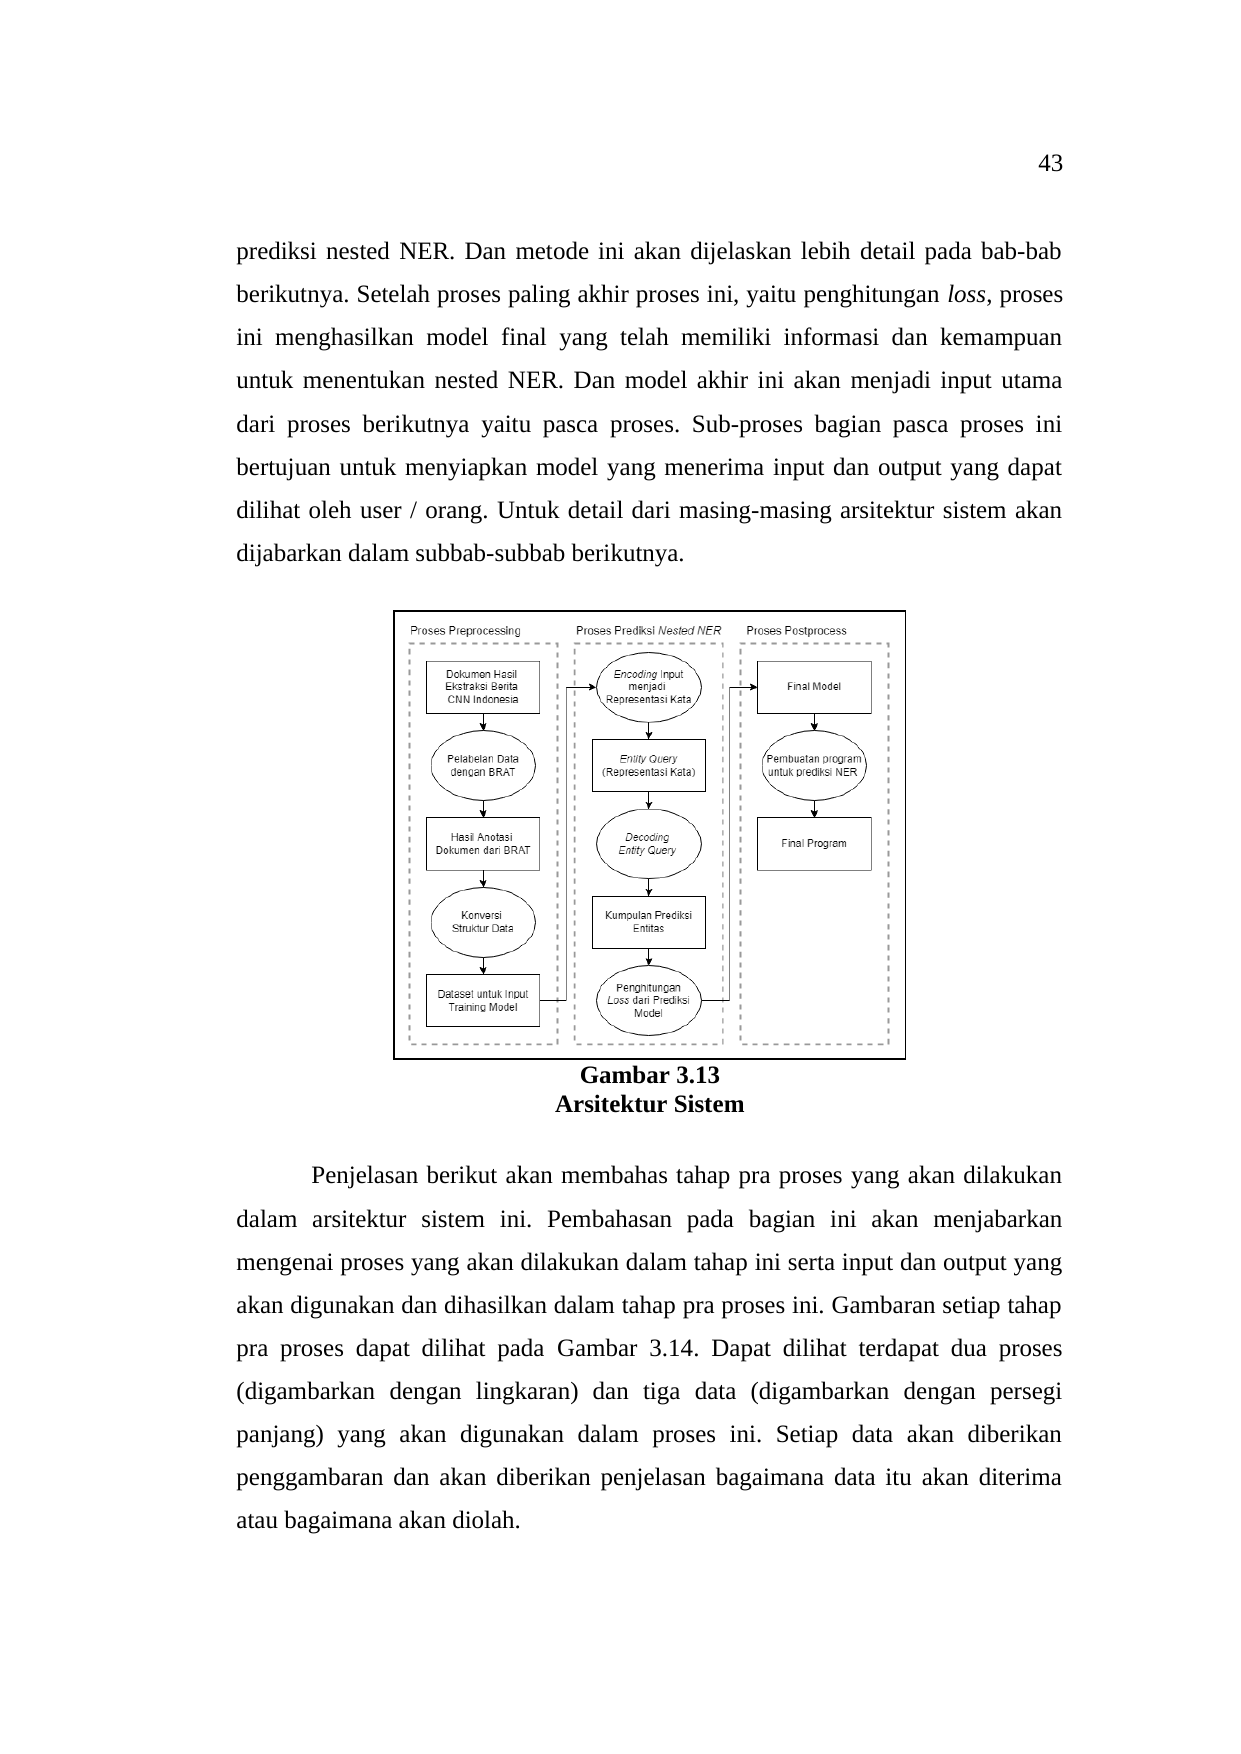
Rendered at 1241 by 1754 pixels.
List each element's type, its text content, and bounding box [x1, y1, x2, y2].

picture [395, 612, 905, 1058]
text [236, 236, 1063, 567]
